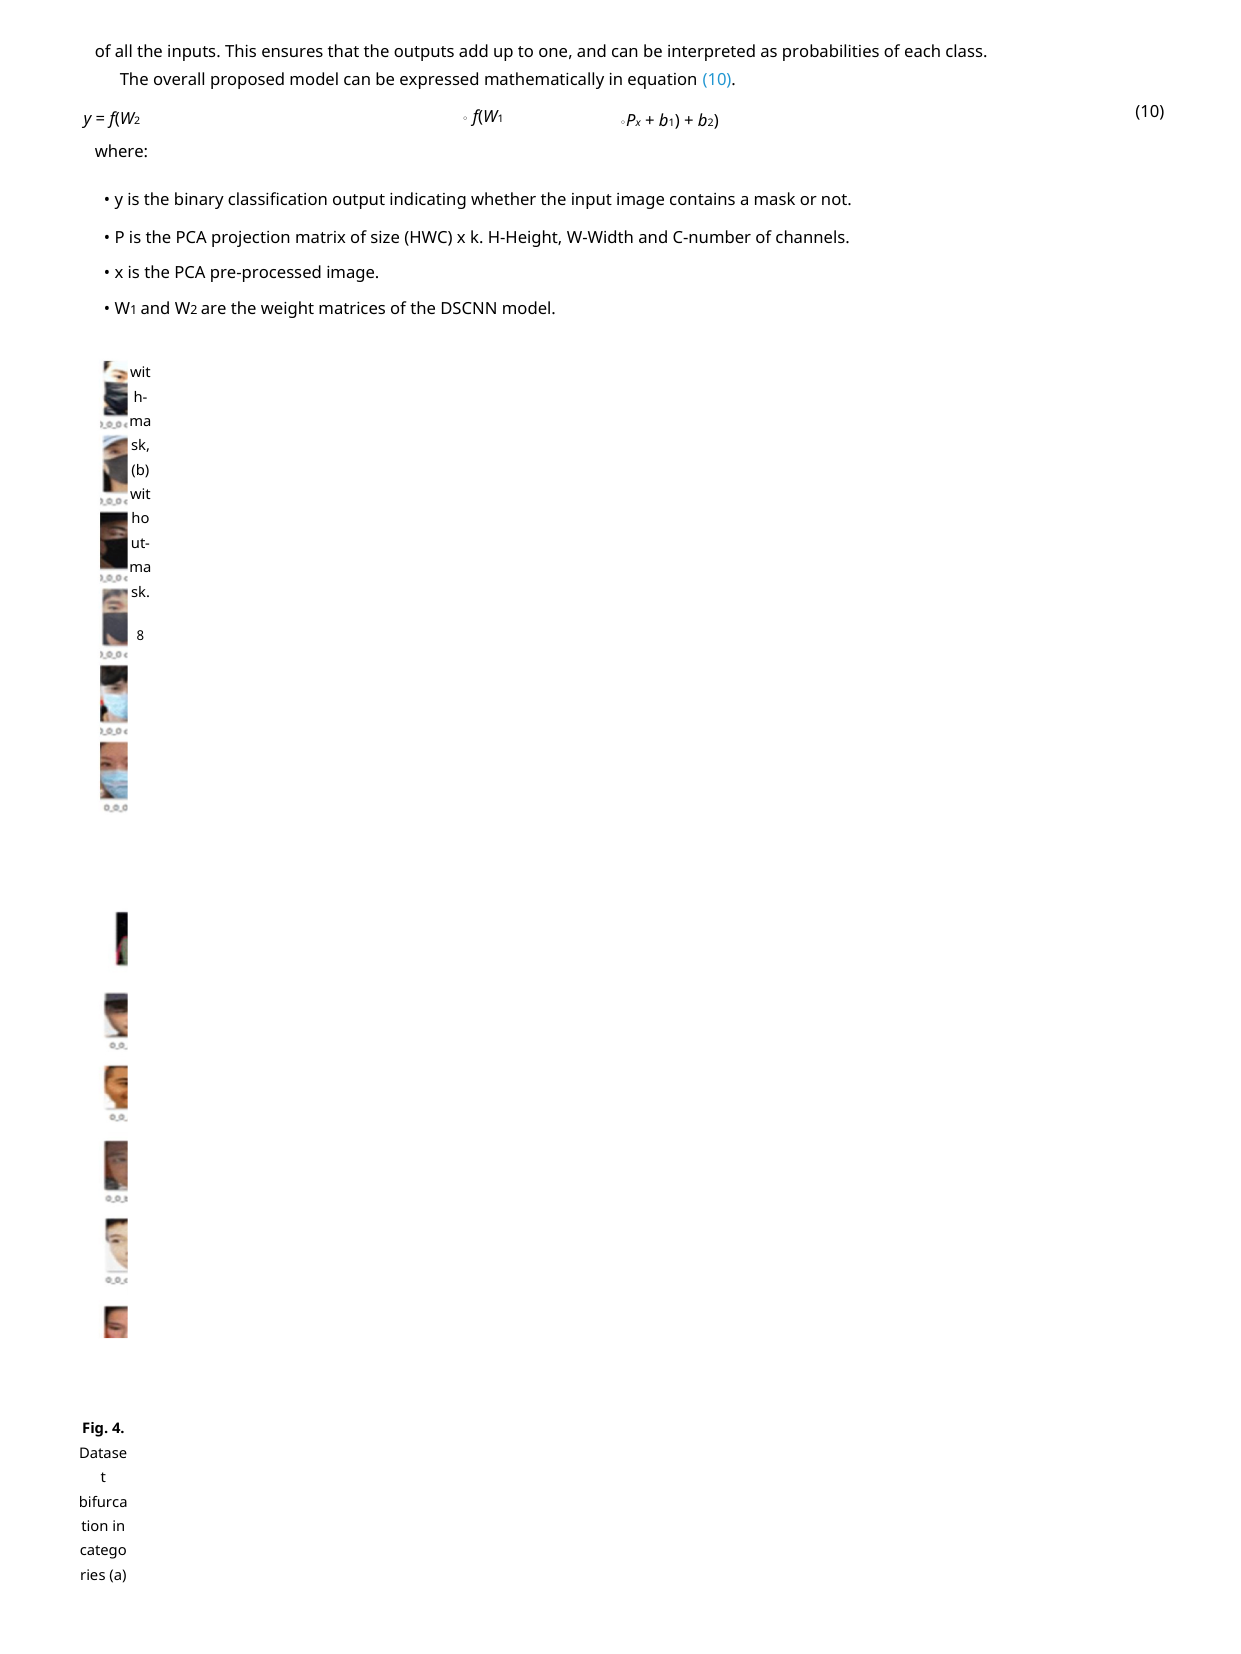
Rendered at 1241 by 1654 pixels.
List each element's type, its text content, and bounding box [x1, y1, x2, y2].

text • y is the binary classification output indicating whether the input image contains a mask or not. [104, 166, 1169, 215]
text of all the inputs. This ensures that the outputs add up to one, and can be interpreted as probabilities of each class. [94, 40, 1169, 62]
table_header ◦ f(W1 [346, 90, 619, 134]
text • W1 and W2 are the weight matrices of the DSCNN model. [104, 286, 1169, 322]
table_header (10) [891, 90, 1164, 134]
text 8 [128, 623, 152, 644]
text • x is the PCA pre-processed image. [104, 250, 1169, 286]
text Fig. 4. Dataset bifurcation in categories (a) with-mask, (b) without-mask. [78, 1414, 128, 1585]
table_header ◦Px + b1) + b2) [619, 90, 891, 134]
text where: [94, 136, 1169, 163]
table_header y = f(W2 [74, 90, 346, 134]
text • P is the PCA projection matrix of size (HWC) x k. H-Height, W-Width and C-number of channels. [104, 215, 1169, 250]
picture [97, 358, 128, 1401]
text Fig. 4. Dataset bifurcation in categories (a) with-mask, (b) without-mask. [128, 358, 152, 602]
text The overall proposed model can be expressed mathematically in equation (10). [94, 68, 1169, 89]
